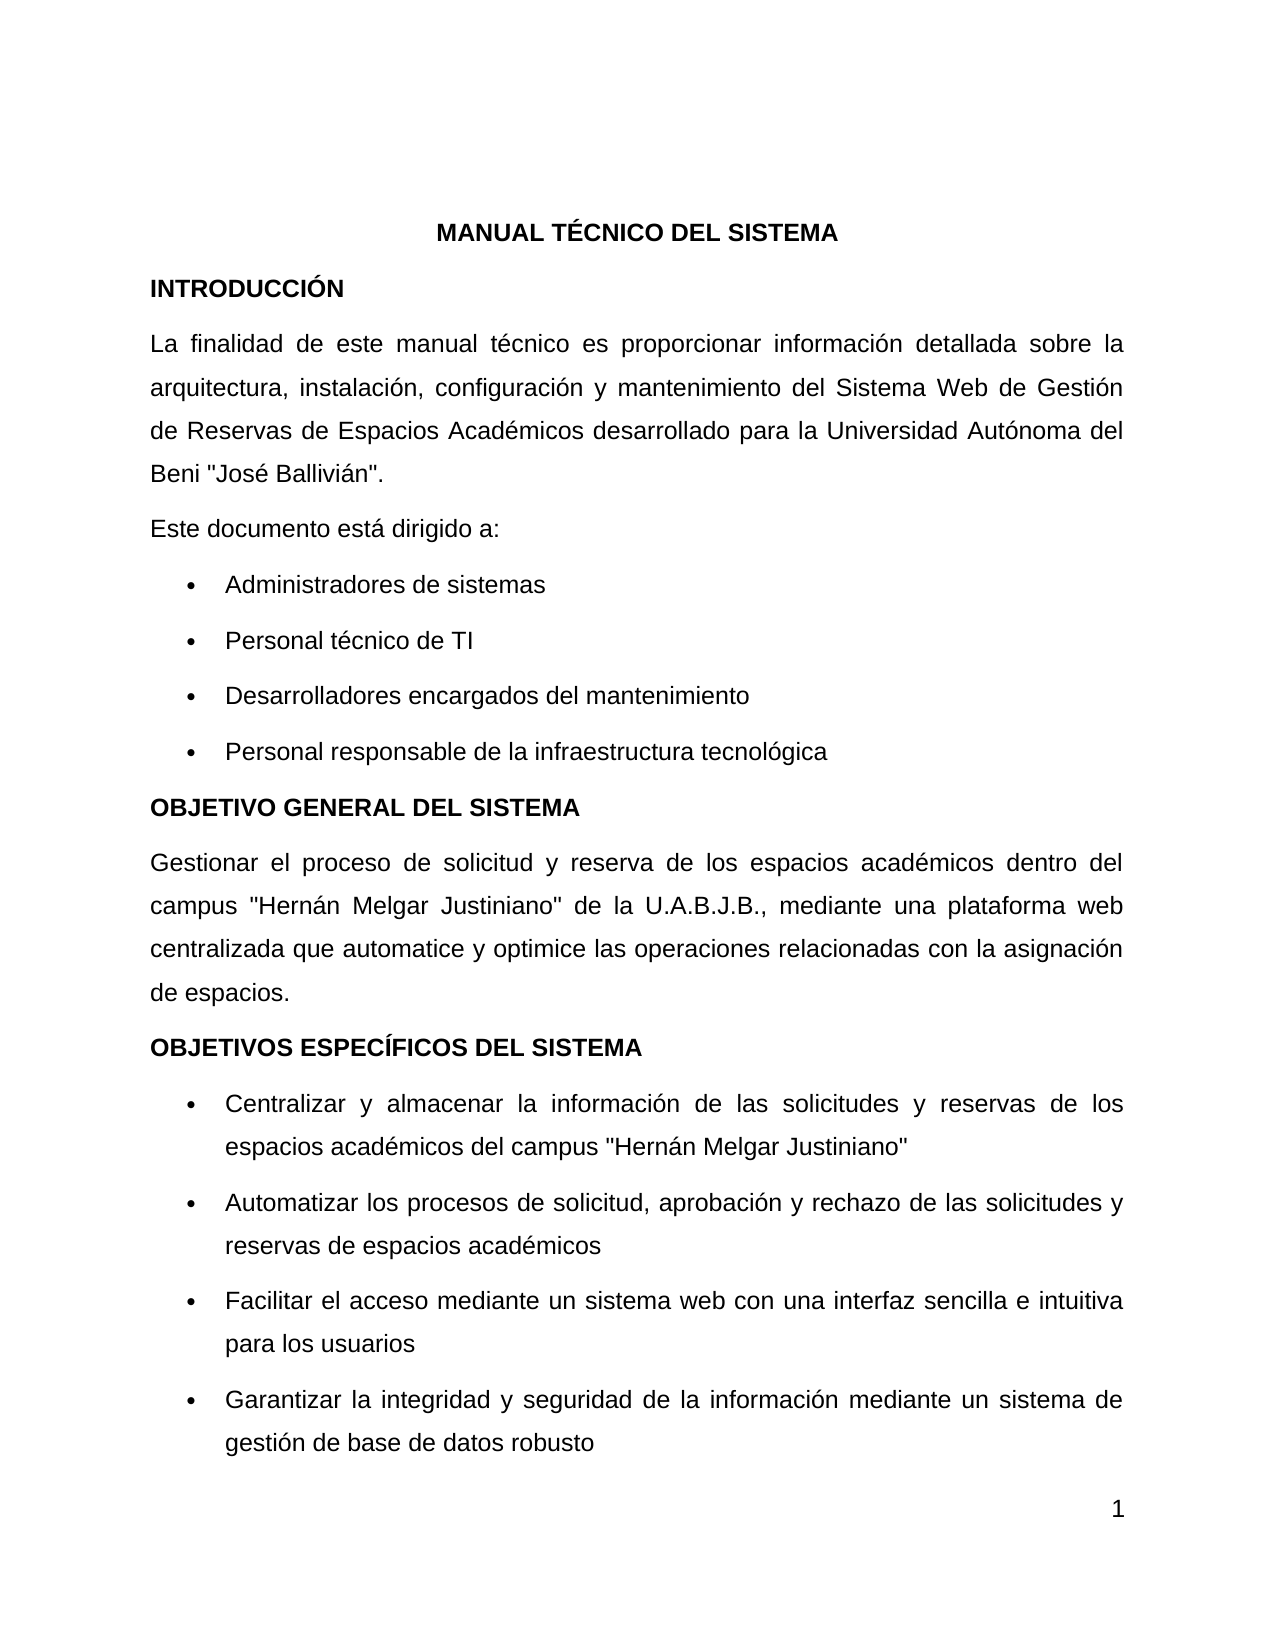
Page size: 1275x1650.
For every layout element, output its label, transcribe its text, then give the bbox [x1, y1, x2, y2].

list Administradores de sistemas [187, 570, 1125, 599]
text OBJETIVOS ESPECÍFICOS DEL SISTEMA [150, 1033, 1125, 1062]
list Personal responsable de la infraestructura tecnológica [187, 737, 1125, 766]
list Garantizar la integridad y seguridad de la información mediante un sistema de gestión de base de datos robusto [187, 1385, 1125, 1457]
text La finalidad de este manual técnico es proporcionar información detallada sobre la arquitectura, instalación, configuración y mantenimiento del Sistema Web de Gestión de Reservas de Espacios Académicos desarrollado para la Universidad Autónoma del Beni "José Ballivián". [150, 329, 1125, 487]
text INTRODUCCIÓN [150, 274, 1125, 302]
text MANUAL TÉCNICO DEL SISTEMA [150, 218, 1125, 247]
list Facilitar el acceso mediante un sistema web con una interfaz sencilla e intuitiva para los usuarios [187, 1286, 1125, 1358]
list Personal técnico de TI [187, 626, 1125, 654]
list Automatizar los procesos de solicitud, aprobación y rechazo de las solicitudes y reservas de espacios académicos [187, 1187, 1125, 1259]
list Desarrolladores encargados del mantenimiento [187, 681, 1125, 710]
list Centralizar y almacenar la información de las solicitudes y reservas de los espacios académicos del campus "Hernán Melgar Justiniano" [187, 1089, 1125, 1161]
text Gestionar el proceso de solicitud y reserva de los espacios académicos dentro del campus "Hernán Melgar Justiniano" de la U.A.B.J.B., mediante una plataforma web centralizada que automatice y optimice las operaciones relacionadas con la asignación de espacios. [150, 848, 1125, 1006]
text OBJETIVO GENERAL DEL SISTEMA [150, 792, 1125, 821]
text Este documento está dirigido a: [150, 514, 1125, 543]
